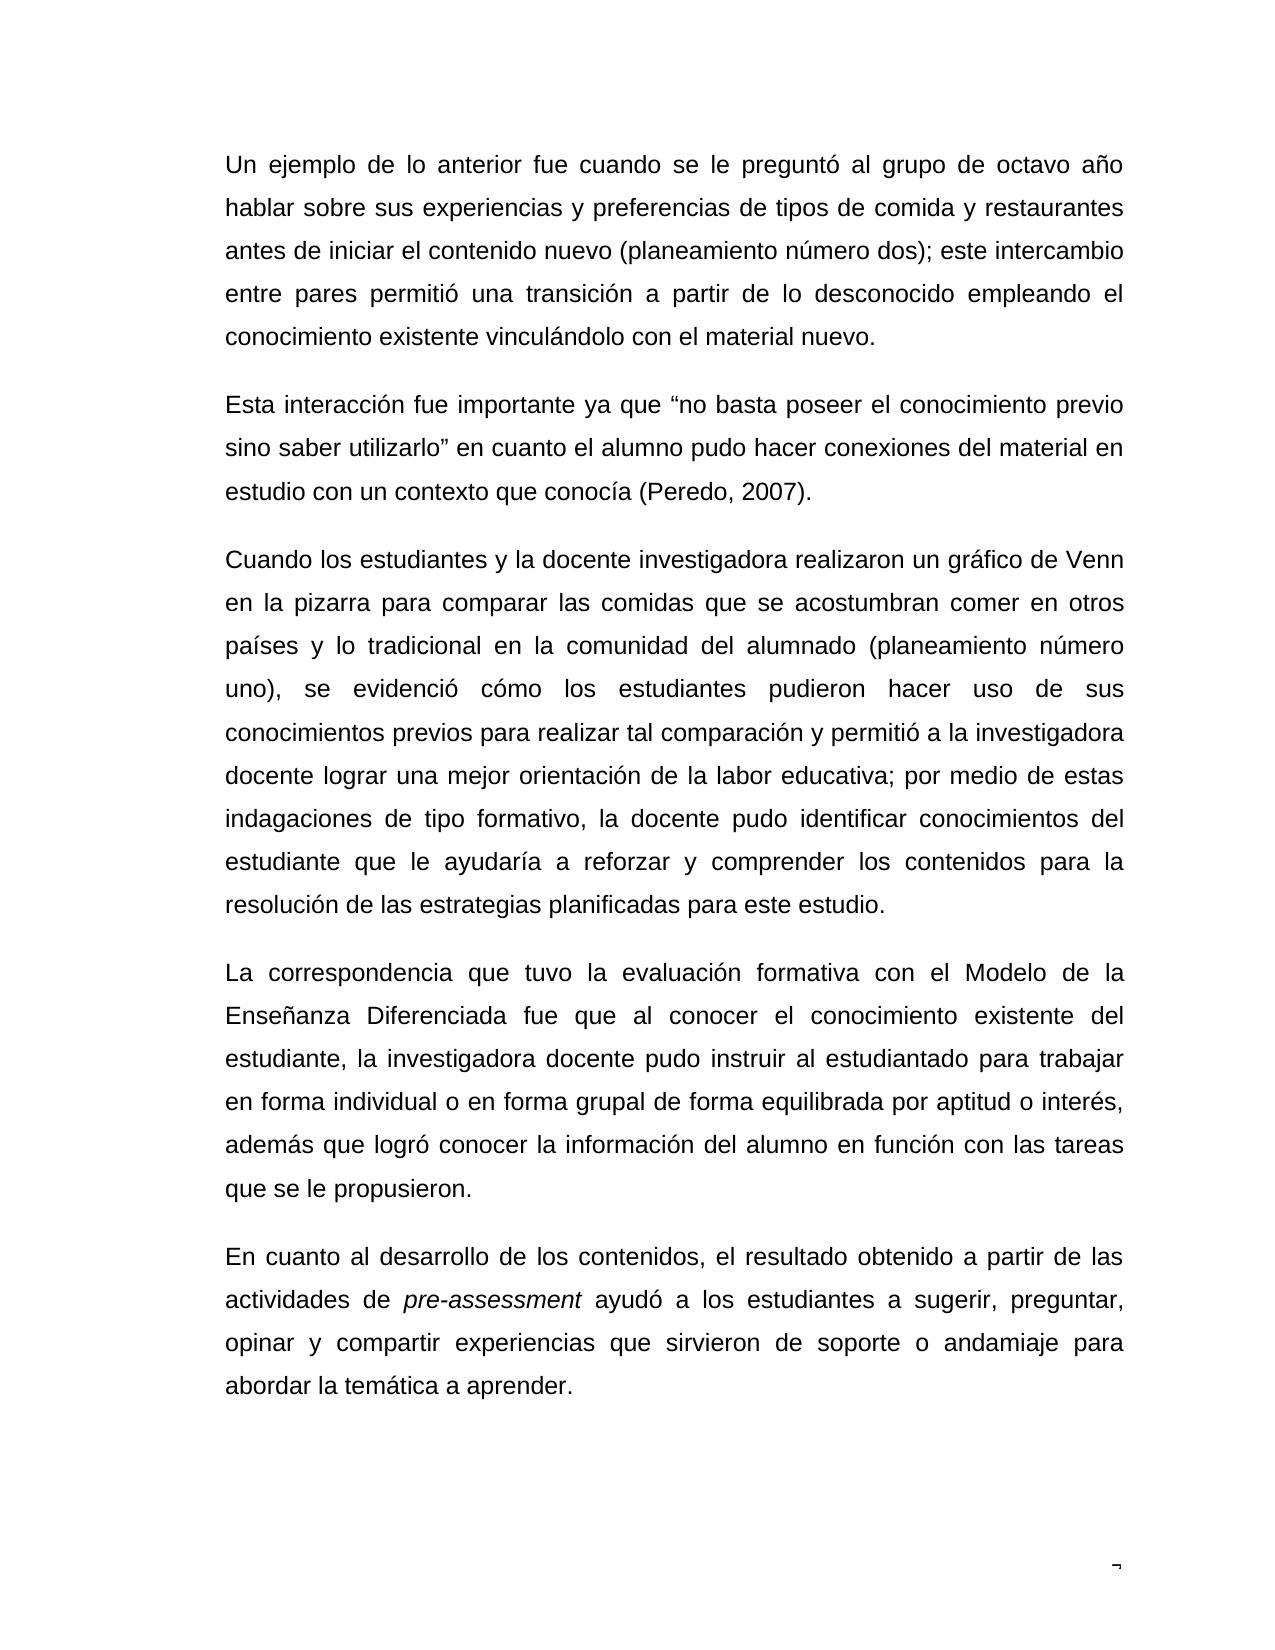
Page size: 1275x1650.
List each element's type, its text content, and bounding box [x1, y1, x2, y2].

text Un ejemplo de lo anterior fue cuando se le preguntó al grupo de octavo año hablar sobre sus experiencias y preferencias de tipos de comida y restaurantes antes de iniciar el contenido nuevo (planeamiento número dos); este intercambio entre pares permitió una transición a partir de lo desconocido empleando el conocimiento existente vinculándolo con el material nuevo. [225, 150, 1125, 351]
text Cuando los estudiantes y la docente investigadora realizaron un gráfico de Venn en la pizarra para comparar las comidas que se acostumbran comer en otros países y lo tradicional en la comunidad del alumnado (planeamiento número uno), se evidenció cómo los estudiantes pudieron hacer uso de sus conocimientos previos para realizar tal comparación y permitió a la investigadora docente lograr una mejor orientación de la labor educativa; por medio de estas indagaciones de tipo formativo, la docente pudo identificar conocimientos del estudiante que le ayudaría a reforzar y comprender los contenidos para la resolución de las estrategias planificadas para este estudio. [225, 545, 1126, 919]
text Esta interacción fue importante ya que “no basta poseer el conocimiento previo sino saber utilizarlo” en cuanto el alumno pudo hacer conexiones del material en estudio con un contexto que conocía (Peredo, 2007). [225, 390, 1125, 505]
text La correspondencia que tuvo la evaluación formativa con el Modelo de la Enseñanza Diferenciada fue que al conocer el conocimiento existente del estudiante, la investigadora docente pudo instruir al estudiantado para trabajar en forma individual o en forma grupal de forma equilibrada por aptitud o interés, además que logró conocer la información del alumno en función con las tareas que se le propusieron. [225, 958, 1126, 1202]
text En cuanto al desarrollo de los contenidos, el resultado obtenido a partir de las actividades de pre-assessment ayudó a los estudiantes a sugerir, preguntar, opinar y compartir experiencias que sirvieron de soporte o andamiaje para abordar la temática a aprender. [225, 1242, 1125, 1400]
